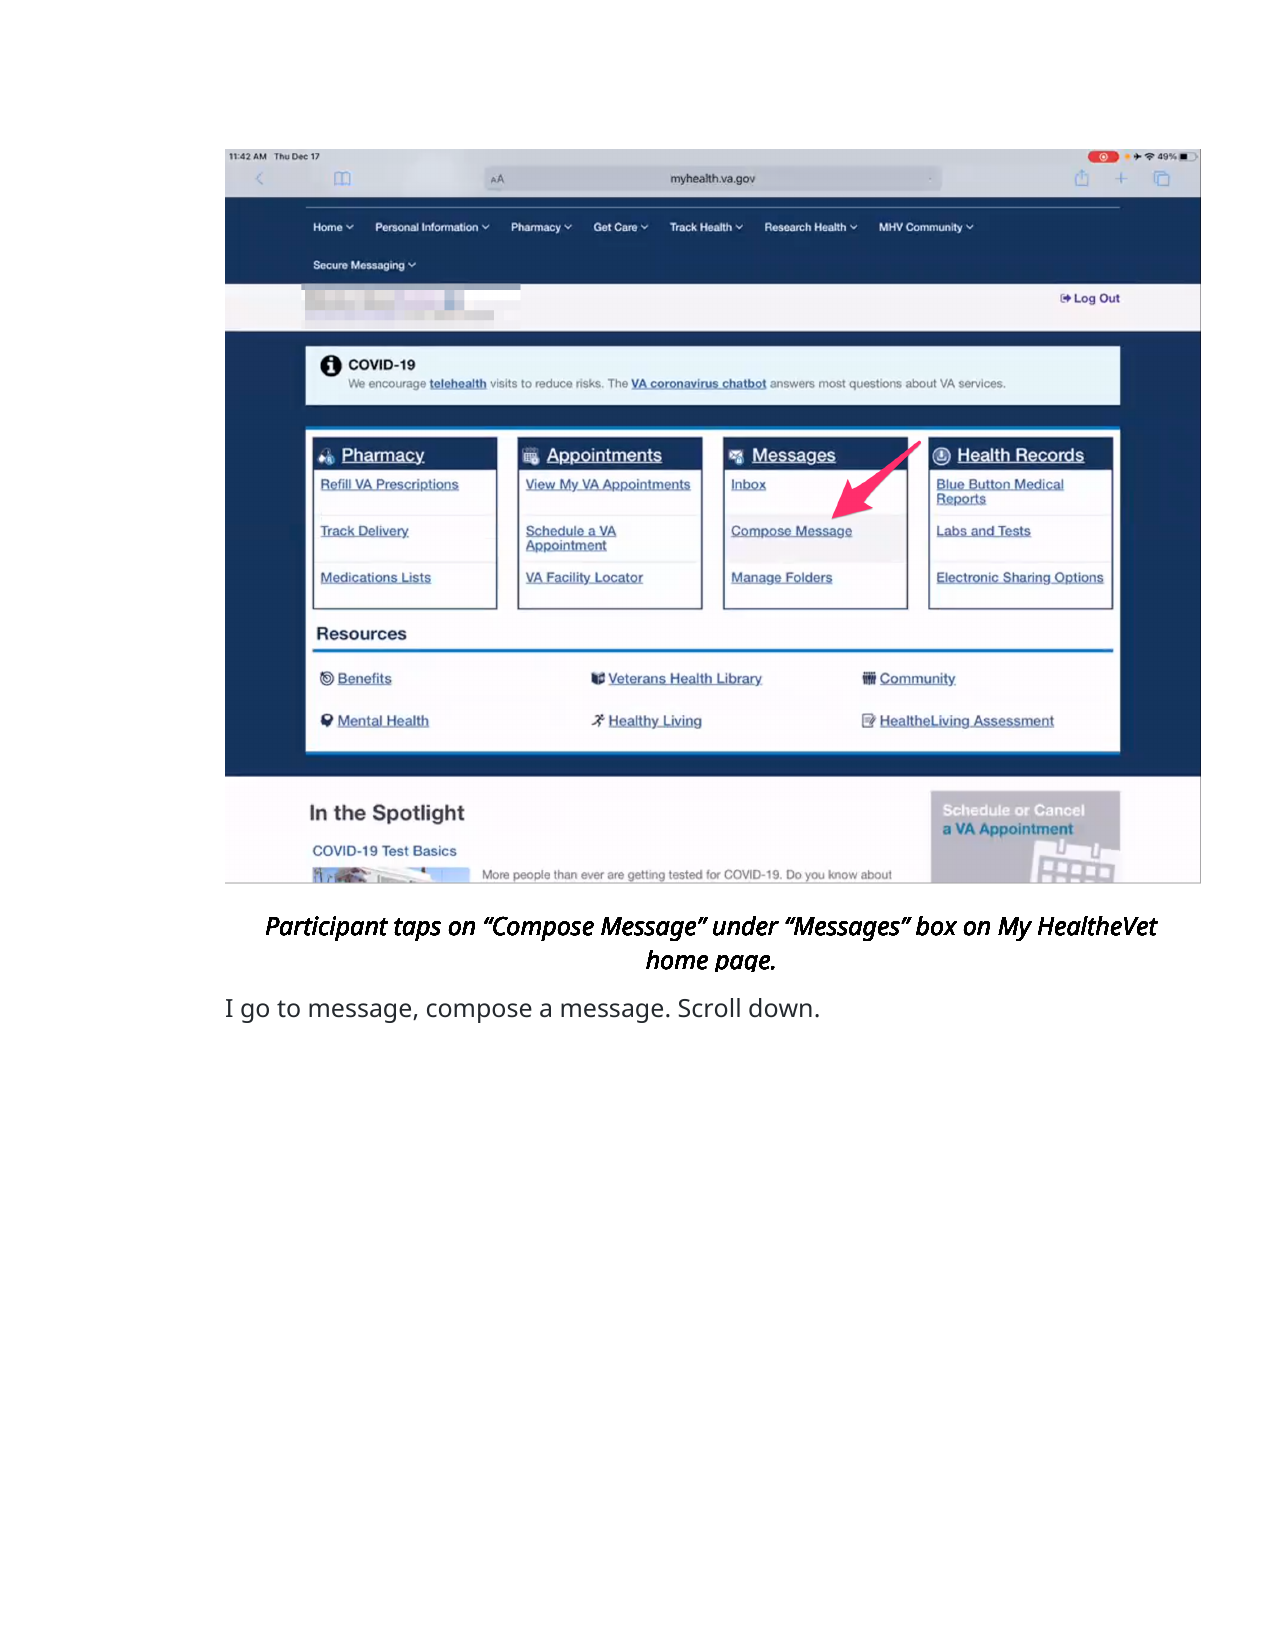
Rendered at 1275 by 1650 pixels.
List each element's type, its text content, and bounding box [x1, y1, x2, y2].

text I go to message, compose a message. Scroll down. [225, 990, 1125, 1024]
picture [225, 149, 1201, 884]
